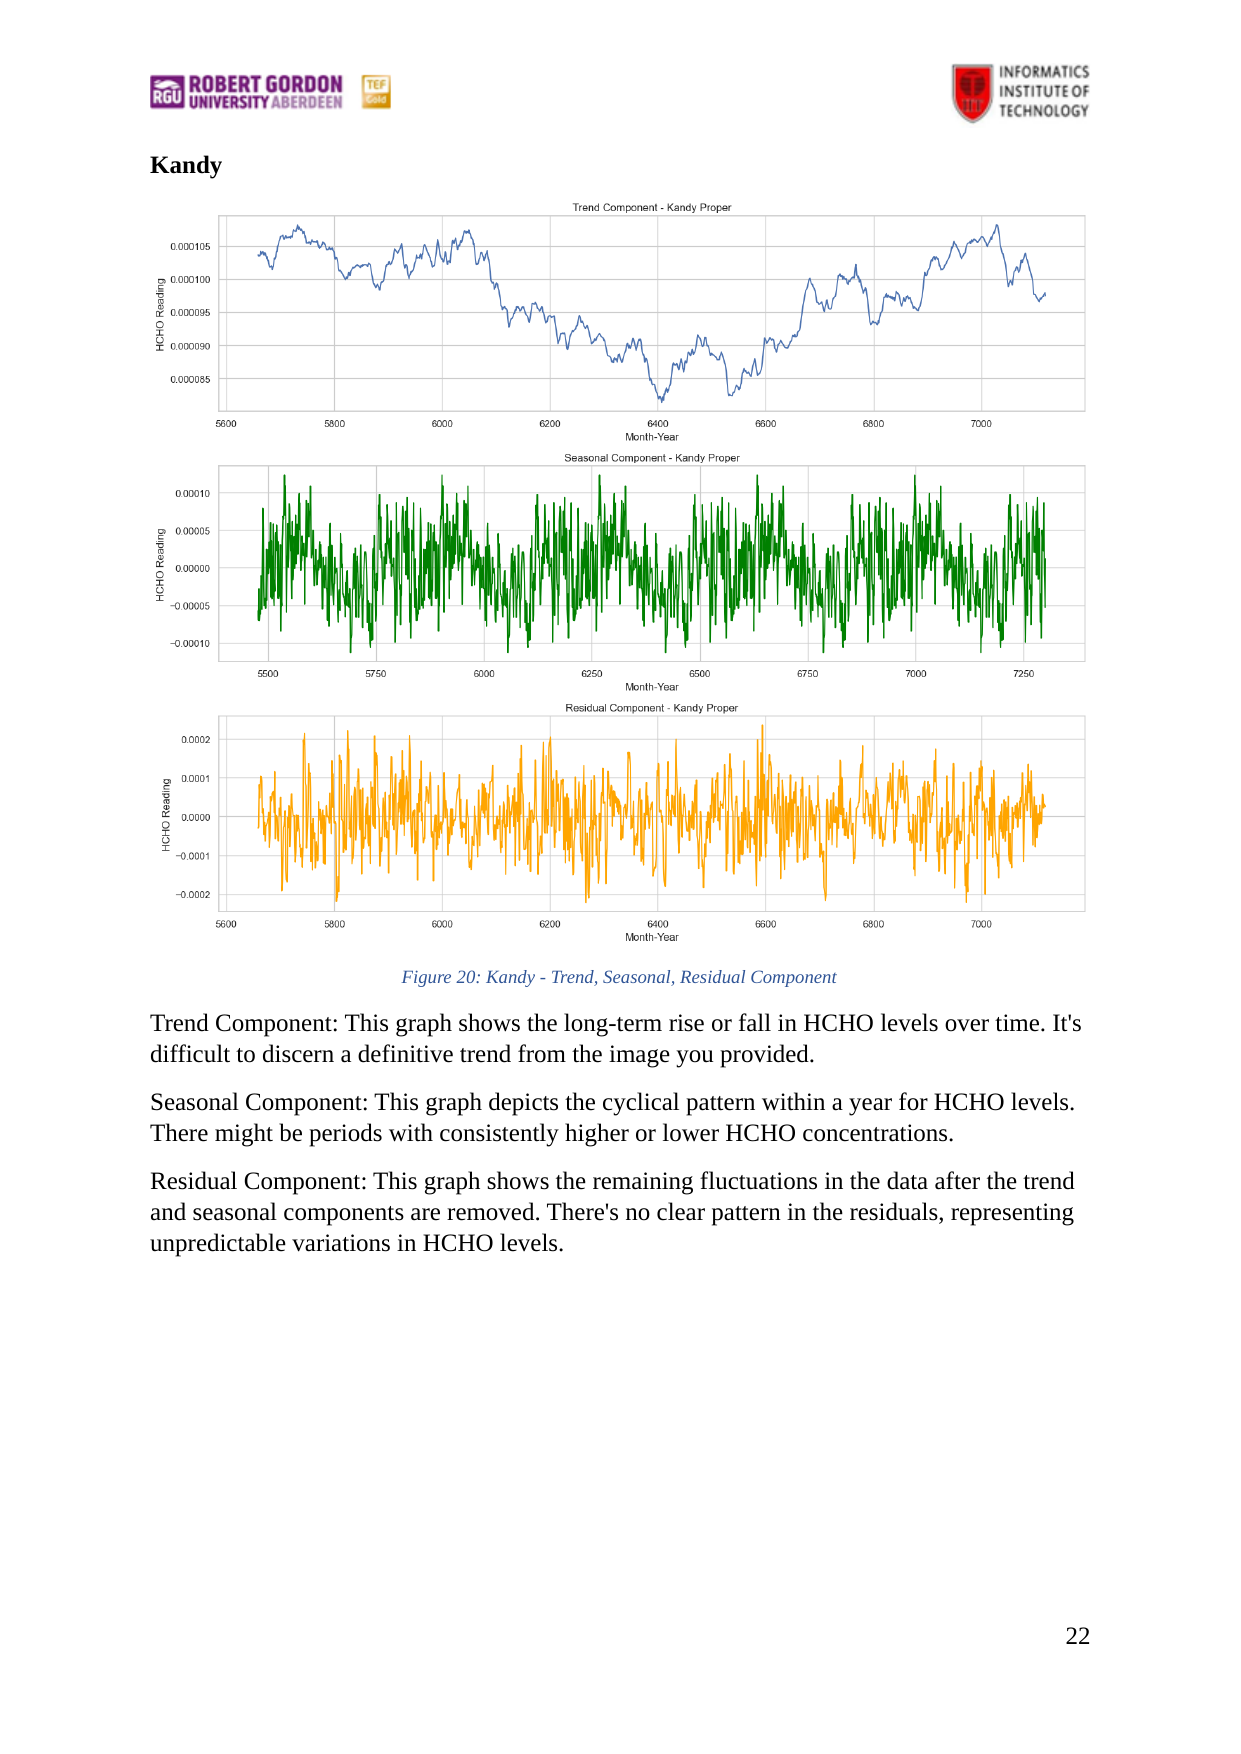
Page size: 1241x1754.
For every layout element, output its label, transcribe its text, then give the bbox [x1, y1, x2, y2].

picture [150, 197, 1091, 948]
text Residual Component: This graph shows the remaining fluctuations in the data after the trend and seasonal components are removed. There's no clear pattern in the residuals, representing unpredictable variations in HCHO levels. [150, 1166, 1090, 1257]
picture [150, 63, 1091, 128]
text Trend Component: This graph shows the long-term rise or fall in HCHO levels over time. It's difficult to discern a definitive trend from the image you provided. [150, 1008, 1090, 1068]
text Figure 20: Kandy - Trend, Seasonal, Residual Component [150, 966, 1090, 988]
text Seasonal Component: This graph depicts the cyclical pattern within a year for HCHO levels. There might be periods with consistently higher or lower HCHO concentrations. [150, 1087, 1090, 1147]
text Kandy [150, 150, 1090, 179]
